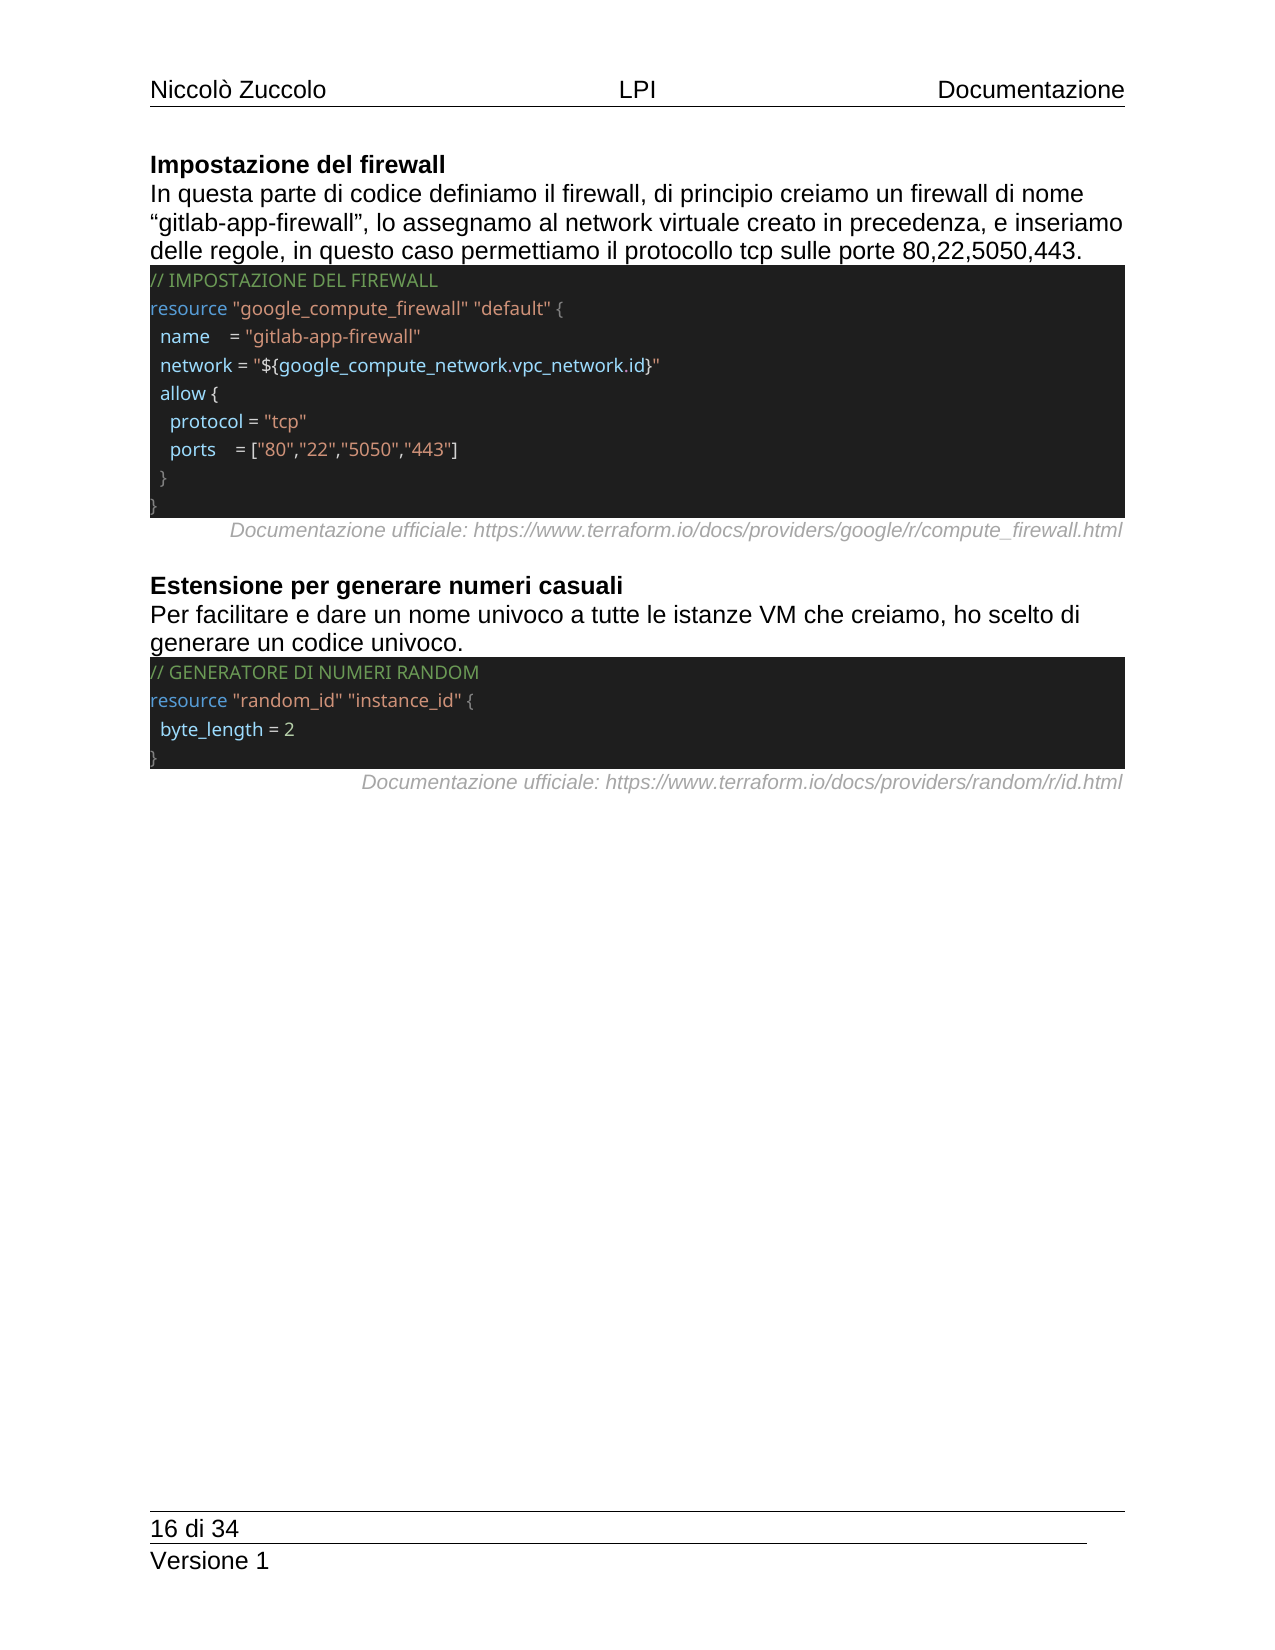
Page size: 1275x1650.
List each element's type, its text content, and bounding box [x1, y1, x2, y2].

text resource "random_id" "instance_id" { [150, 685, 1125, 713]
text byte_length = 2 [150, 713, 1125, 741]
text network = "${google_compute_network.vpc_network.id}" [150, 349, 1125, 377]
text allow { [150, 377, 1125, 406]
text Documentazione ufficiale: https://www.terraform.io/docs/providers/google/r/compute_firewall.html [150, 518, 1125, 542]
text ports = ["80","22","5050","443"] [150, 434, 1125, 462]
text resource "google_compute_firewall" "default" { [150, 293, 1125, 321]
text // GENERATORE DI NUMERI RANDOM [150, 657, 1125, 685]
text name = "gitlab-app-firewall" [150, 321, 1125, 349]
text } [150, 490, 1125, 518]
text Per facilitare e dare un nome univoco a tutte le istanze VM che creiamo, ho scelto di generare un codice univoco. [150, 599, 1125, 657]
text } [150, 741, 1125, 769]
text In questa parte di codice definiamo il firewall, di principio creiamo un firewall di nome “gitlab-app-firewall”, lo assegnamo al network virtuale creato in precedenza, e inseriamo delle regole, in questo caso permettiamo il protocollo tcp sulle porte 80,22,5050,443. [150, 179, 1125, 265]
text Impostazione del firewall [150, 150, 1125, 179]
text Documentazione ufficiale: https://www.terraform.io/docs/providers/random/r/id.html [150, 769, 1125, 793]
text } [150, 462, 1125, 490]
text // IMPOSTAZIONE DEL FIREWALL [150, 265, 1125, 293]
text protocol = "tcp" [150, 406, 1125, 434]
text Estensione per generare numeri casuali [150, 571, 1125, 599]
